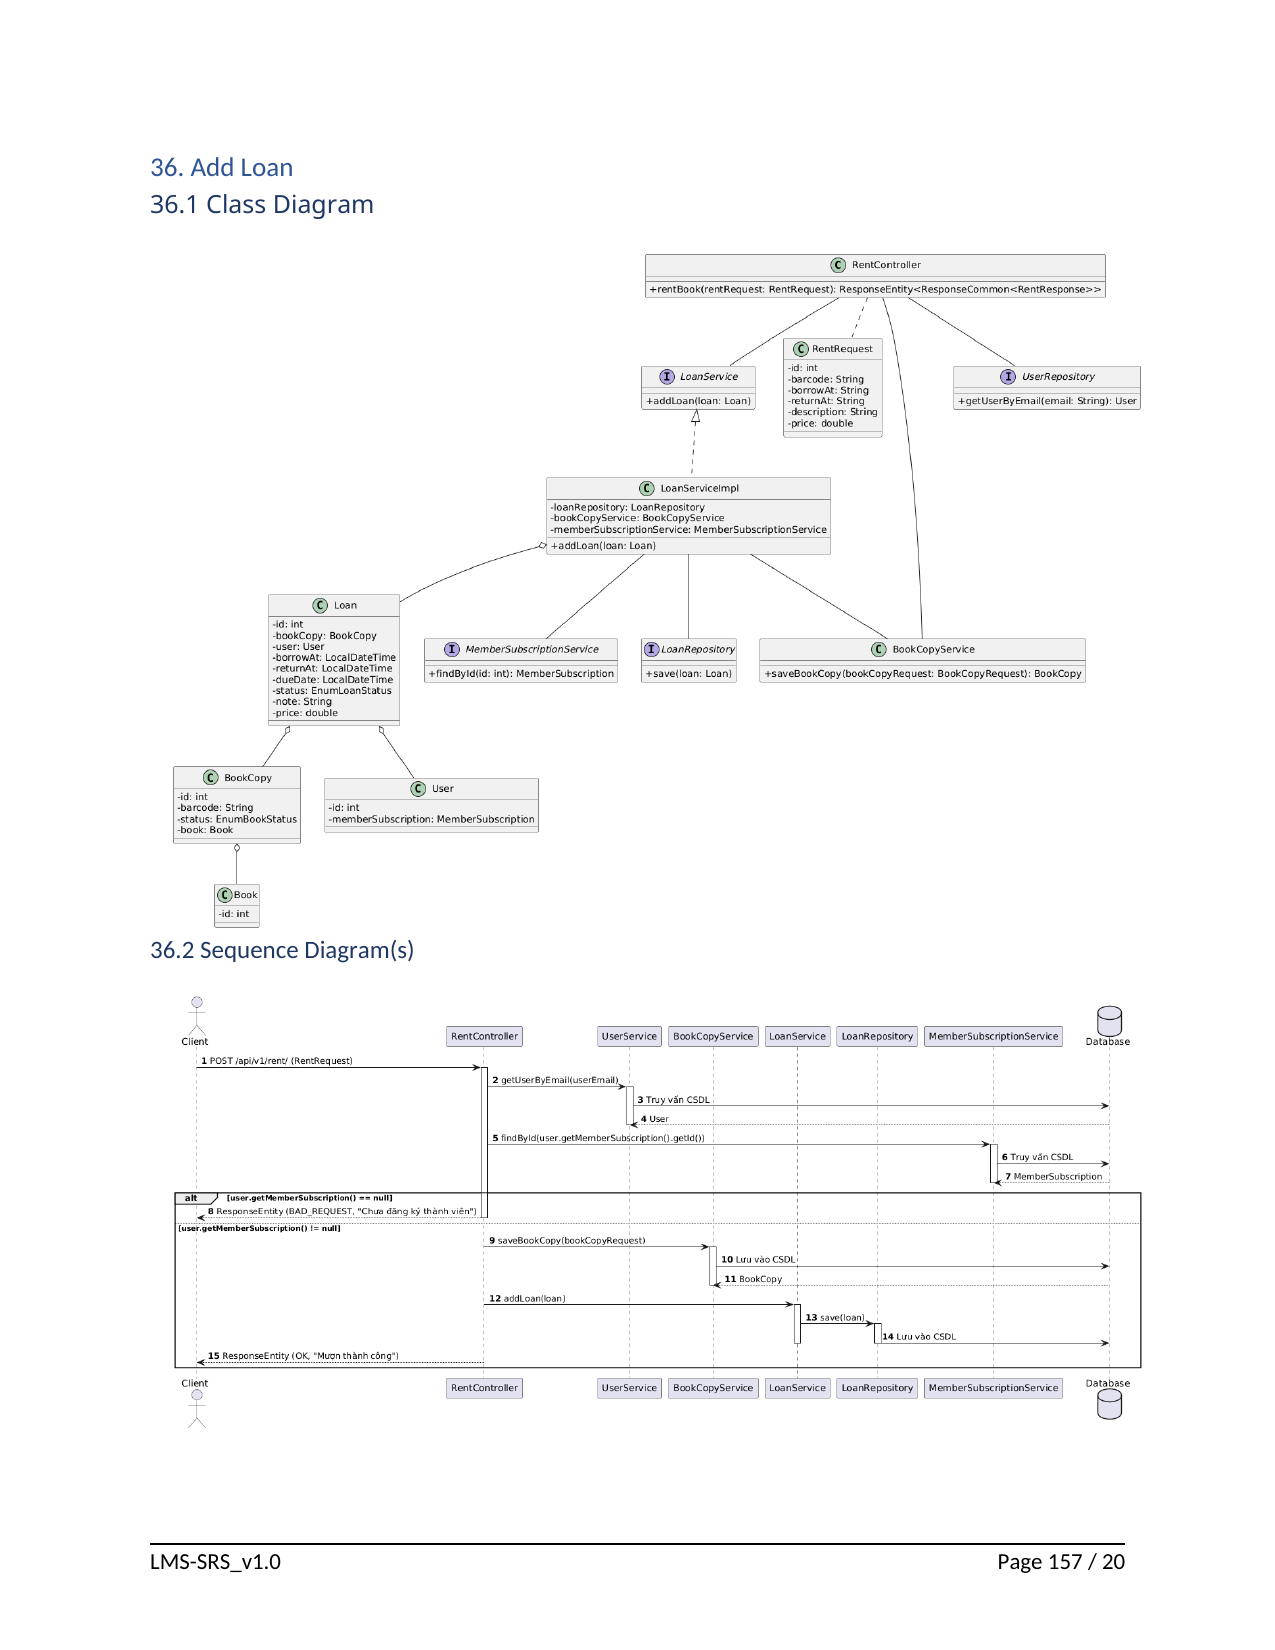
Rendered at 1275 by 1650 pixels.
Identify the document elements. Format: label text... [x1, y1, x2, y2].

subtitle 36. Add Loan [150, 150, 1125, 183]
subtitle 36.1 Class Diagram [150, 187, 1125, 221]
subtitle 36.2 Sequence Diagram(s) [150, 935, 1125, 965]
